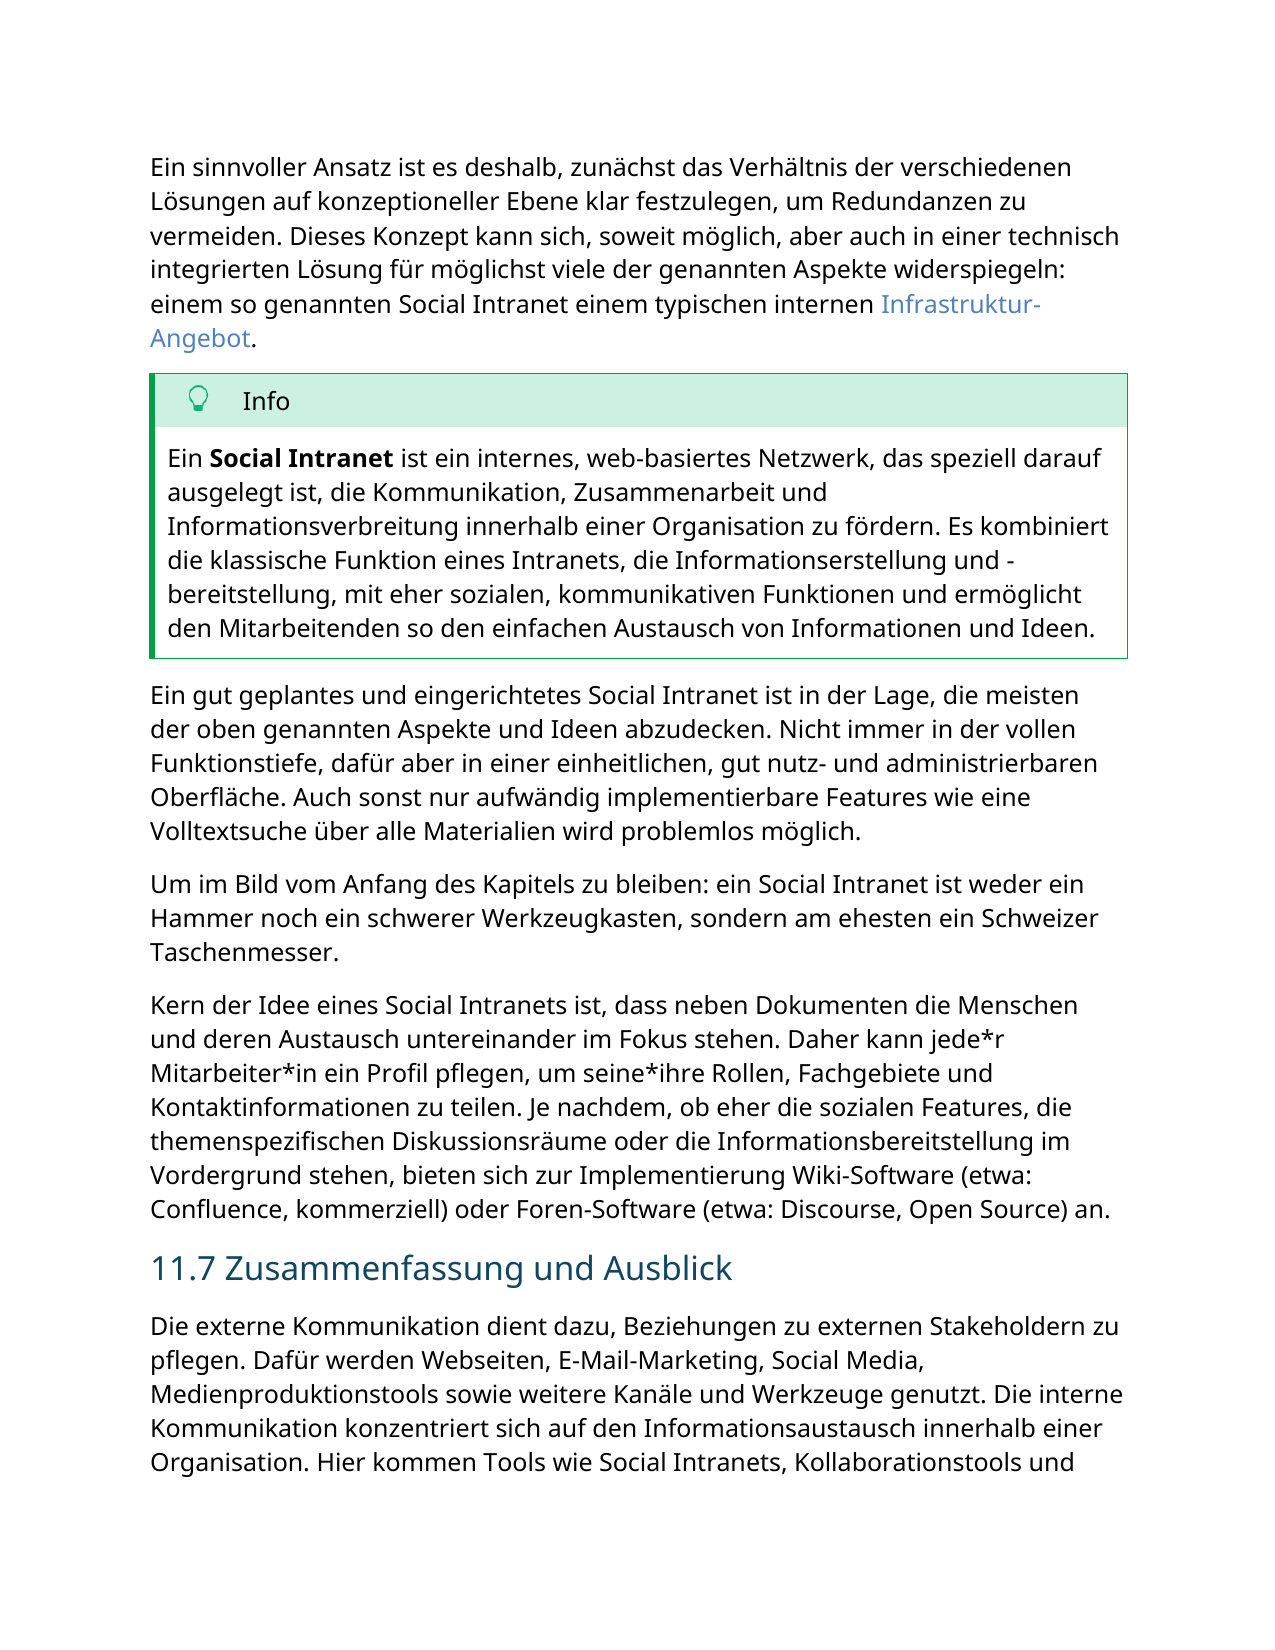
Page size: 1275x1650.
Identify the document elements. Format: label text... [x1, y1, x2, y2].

picture [186, 385, 211, 411]
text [150, 150, 1125, 354]
table_cell Ein Social Intranet ist ein internes, web-basiertes Netzwerk, das speziell darauf ausgelegt ist, die Kommunikation, Zusammenarbeit und Informationsverbreitung innerhalb einer Organisation zu fördern. Es kombiniert die klassische Funktion eines Intranets, die Informationserstellung und -bereitstellung, mit eher sozialen, kommunikativen Funktionen und ermöglicht den Mitarbeitenden so den einfachen Austausch von Informationen und Ideen. [155, 428, 1127, 658]
table_header Info [155, 374, 1127, 427]
text Kern der Idee eines Social Intranets ist, dass neben Dokumenten die Menschen und deren Austausch untereinander im Fokus stehen. Daher kann jede*r Mitarbeiter*in ein Profil pflegen, um seine*ihre Rollen, Fachgebiete und Kontaktinformationen zu teilen. Je nachdem, ob eher die sozialen Features, die themenspezifischen Diskussionsräume oder die Informationsbereitstellung im Vordergrund stehen, bieten sich zur Implementierung Wiki-Software (etwa: Confluence, kommerziell) oder Foren-Software (etwa: Discourse, Open Source) an. [150, 987, 1125, 1226]
text Um im Bild vom Anfang des Kapitels zu bleiben: ein Social Intranet ist weder ein Hammer noch ein schwerer Werkzeugkasten, sondern am ehesten ein Schweizer Taschenmesser. [150, 866, 1125, 969]
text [150, 1309, 1125, 1479]
text Ein gut geplantes und eingerichtetes Social Intranet ist in der Lage, die meisten der oben genannten Aspekte und Ideen abzudecken. Nicht immer in der vollen Funktionstiefe, dafür aber in einer einheitlichen, gut nutz- und administrierbaren Oberfläche. Auch sonst nur aufwändig implementierbare Features wie eine Volltextsuche über alle Materialien wird problemlos möglich. [150, 677, 1125, 848]
subtitle 11.7 Zusammenfassung und Ausblick [150, 1244, 1125, 1290]
